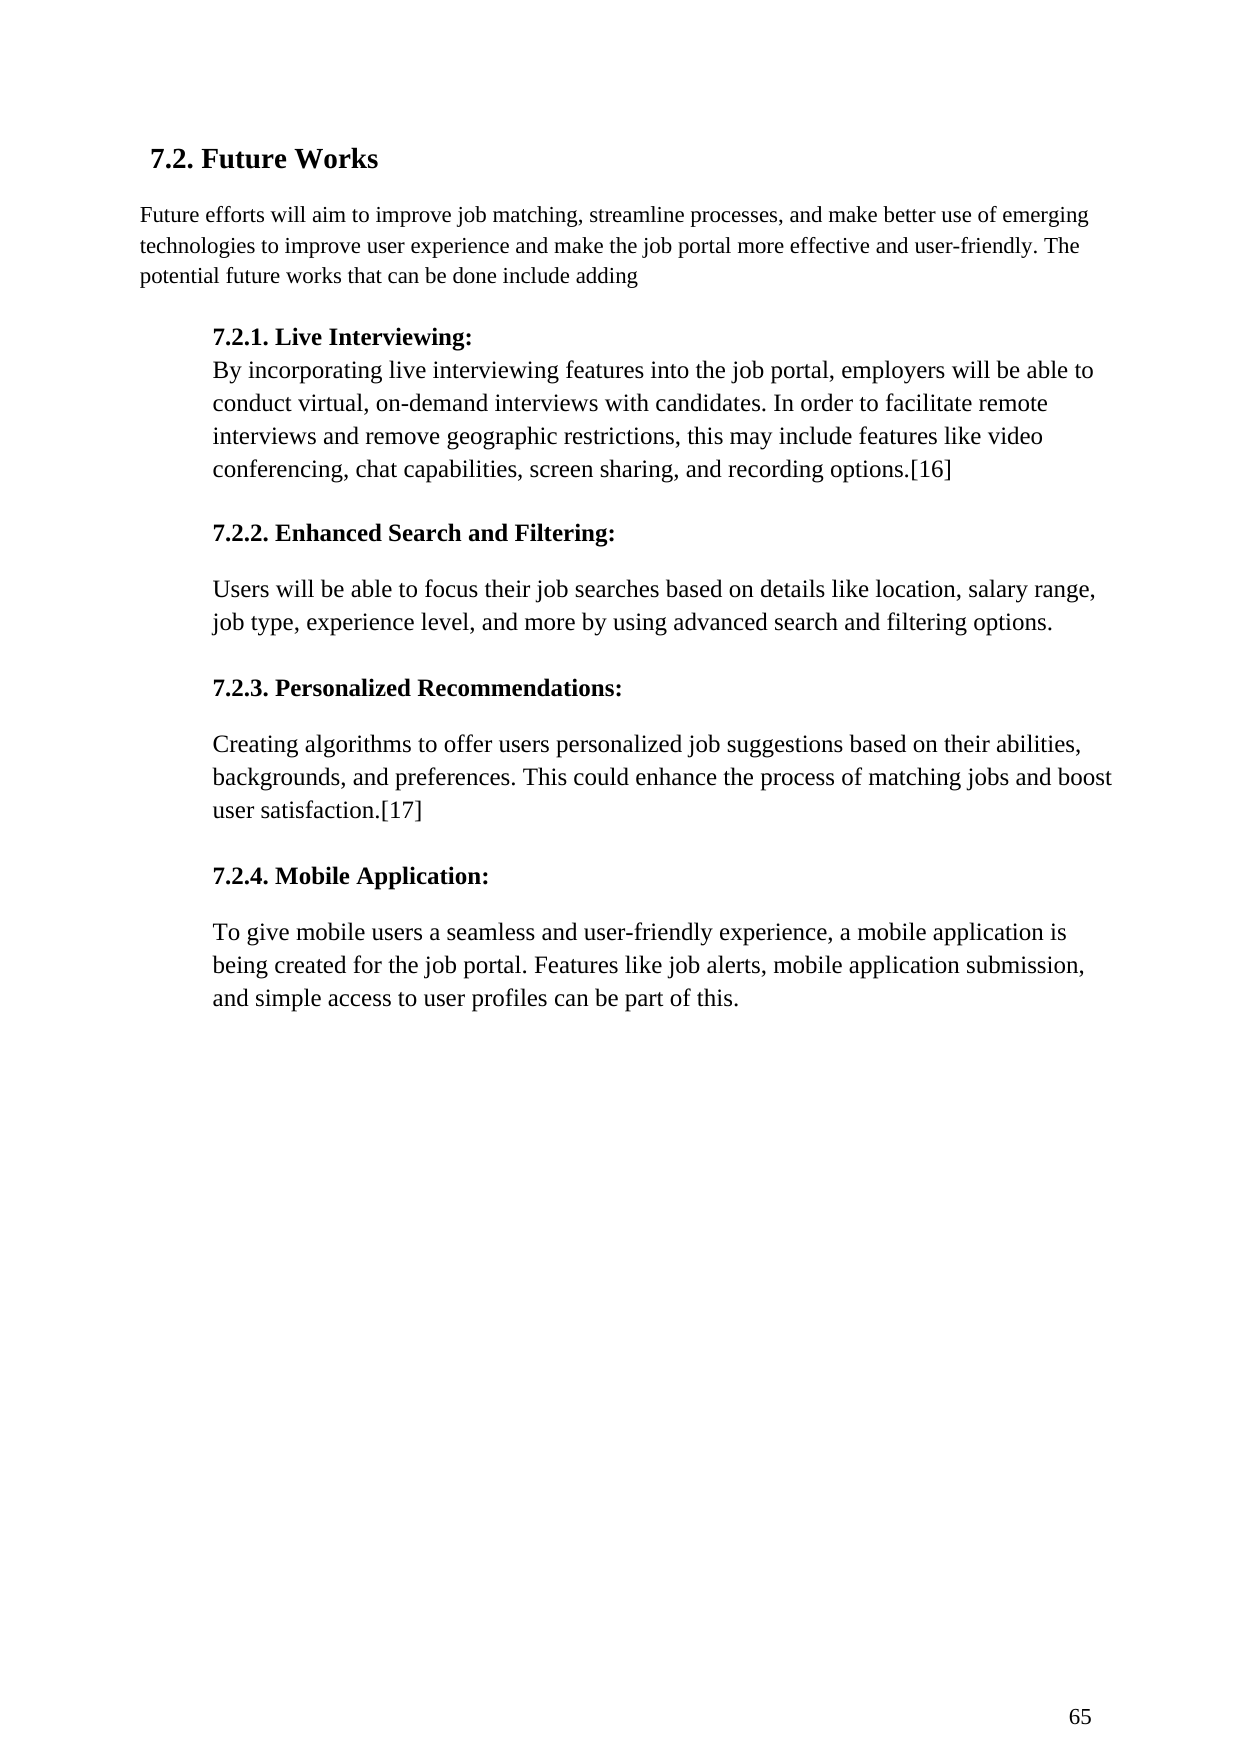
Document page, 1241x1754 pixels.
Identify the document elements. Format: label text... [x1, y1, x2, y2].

text Creating algorithms to offer users personalized job suggestions based on their abilities, backgrounds, and preferences. This could enhance the process of matching jobs and boost user satisfaction.[17] [212, 729, 1123, 856]
text By incorporating live interviewing features into the job portal, employers will be able to conduct virtual, on-demand interviews with candidates. In order to facilitate remote interviews and remove geographic restrictions, this may include features like video conferencing, chat capabilities, screen sharing, and recording options.[16] [212, 355, 1123, 483]
text Users will be able to focus their job searches based on details like location, salary range, job type, experience level, and more by using advanced search and filtering options. [212, 574, 1123, 668]
subtitle 7.2. Future Works [150, 142, 1123, 175]
text Future efforts will aim to improve job matching, streamline processes, and make better use of emerging technologies to improve user experience and make the job portal more effective and user-friendly. The potential future works that can be done include adding [139, 202, 1123, 288]
subtitle 7.2.4. Mobile Application: [139, 861, 1123, 889]
subtitle 7.2.1. Live Interviewing: [212, 322, 1123, 351]
subtitle 7.2.3. Personalized Recommendations: [139, 673, 1123, 701]
text To give mobile users a seamless and user-friendly experience, a mobile application is being created for the job portal. Features like job alerts, mobile application submission, and simple access to user profiles can be part of this. [212, 917, 1123, 1011]
subtitle 7.2.2. Enhanced Search and Filtering: [139, 518, 1123, 546]
